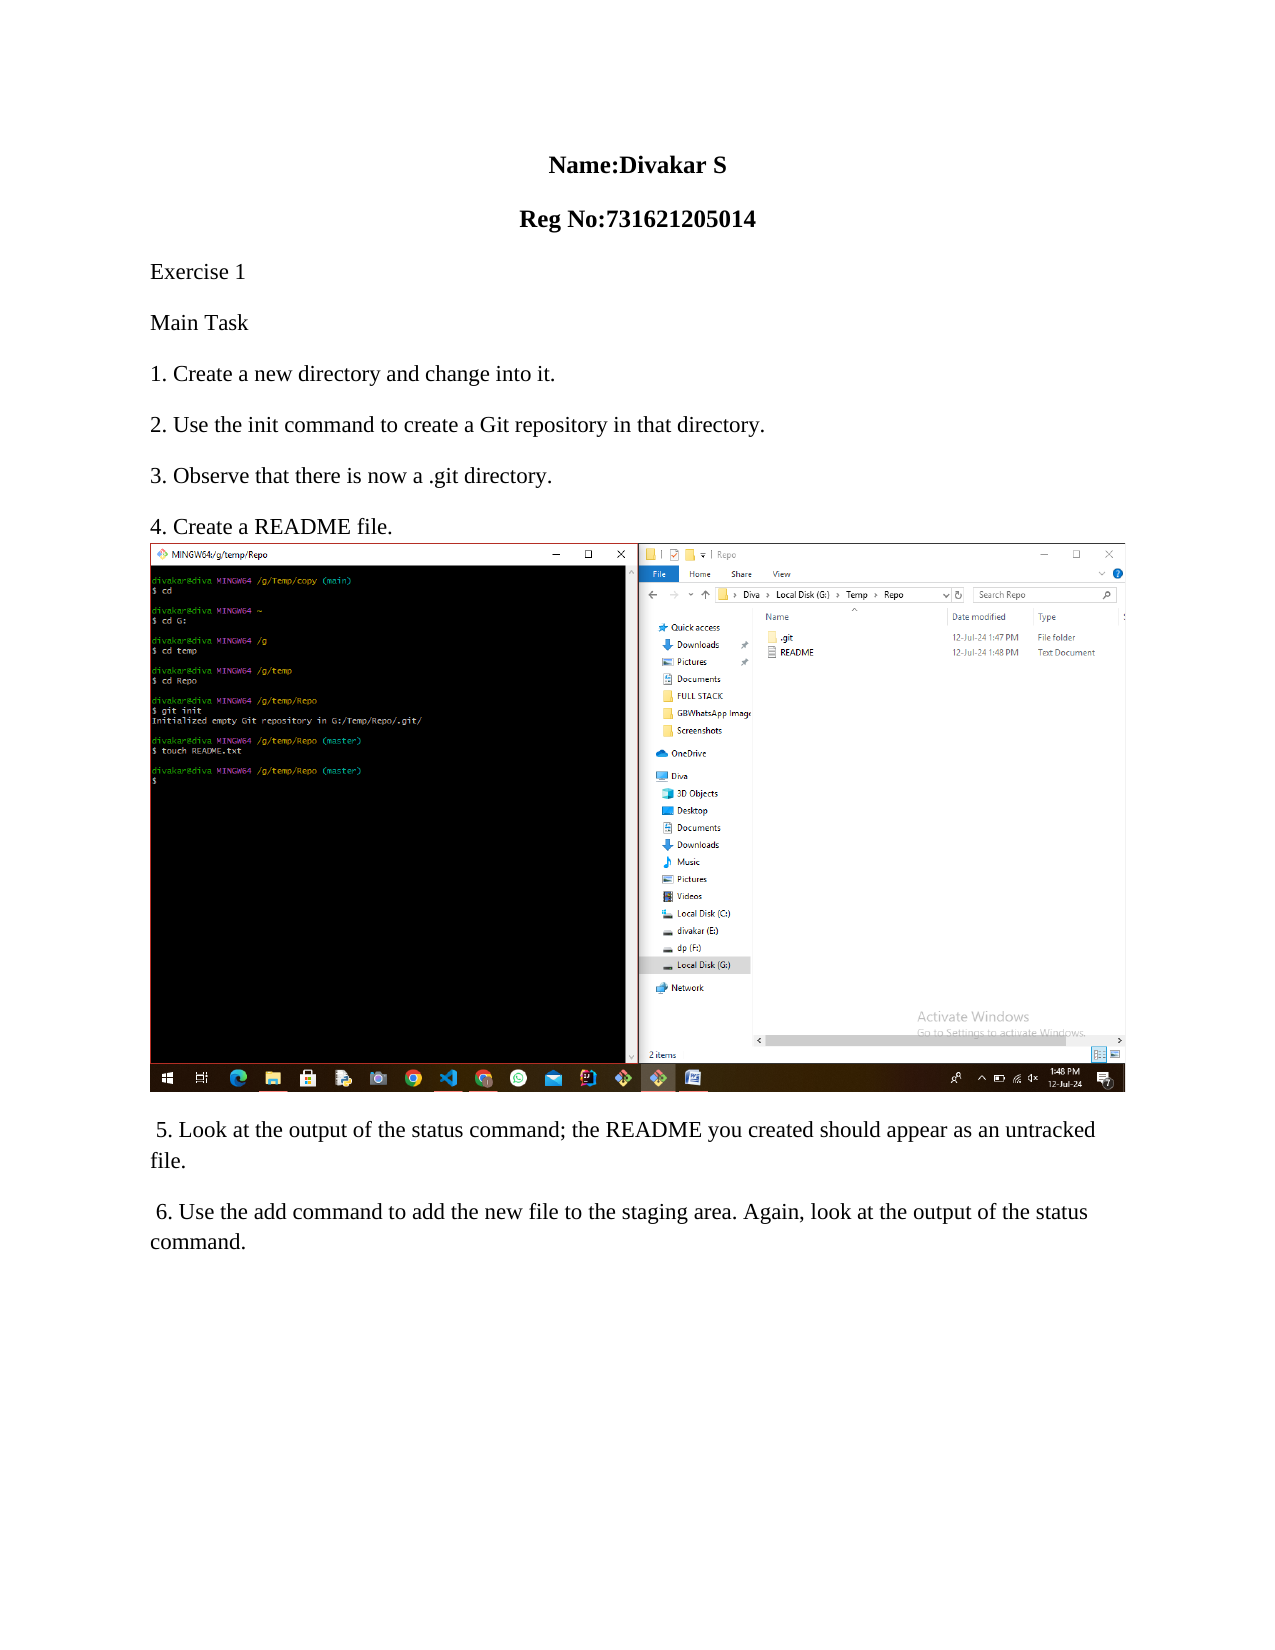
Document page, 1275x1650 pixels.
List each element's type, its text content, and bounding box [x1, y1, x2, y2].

picture [150, 543, 1125, 1092]
text 6. Use the add command to add the new file to the staging area. Again, look at the output of the status command. [150, 1198, 1125, 1254]
text Main Task [150, 309, 1125, 335]
text 4. Create a README file. [150, 513, 1125, 543]
text Name:Divakar S [150, 150, 1125, 179]
text 3. Observe that there is now a .git directory. [150, 462, 1125, 488]
text 2. Use the init command to create a Git repository in that directory. [150, 411, 1125, 437]
text 1. Create a new directory and change into it. [150, 360, 1125, 386]
text Reg No:731621205014 [150, 204, 1125, 233]
text 5. Look at the output of the status command; the README you created should appear as an untracked file. [150, 1117, 1125, 1173]
text Exercise 1 [150, 258, 1125, 284]
